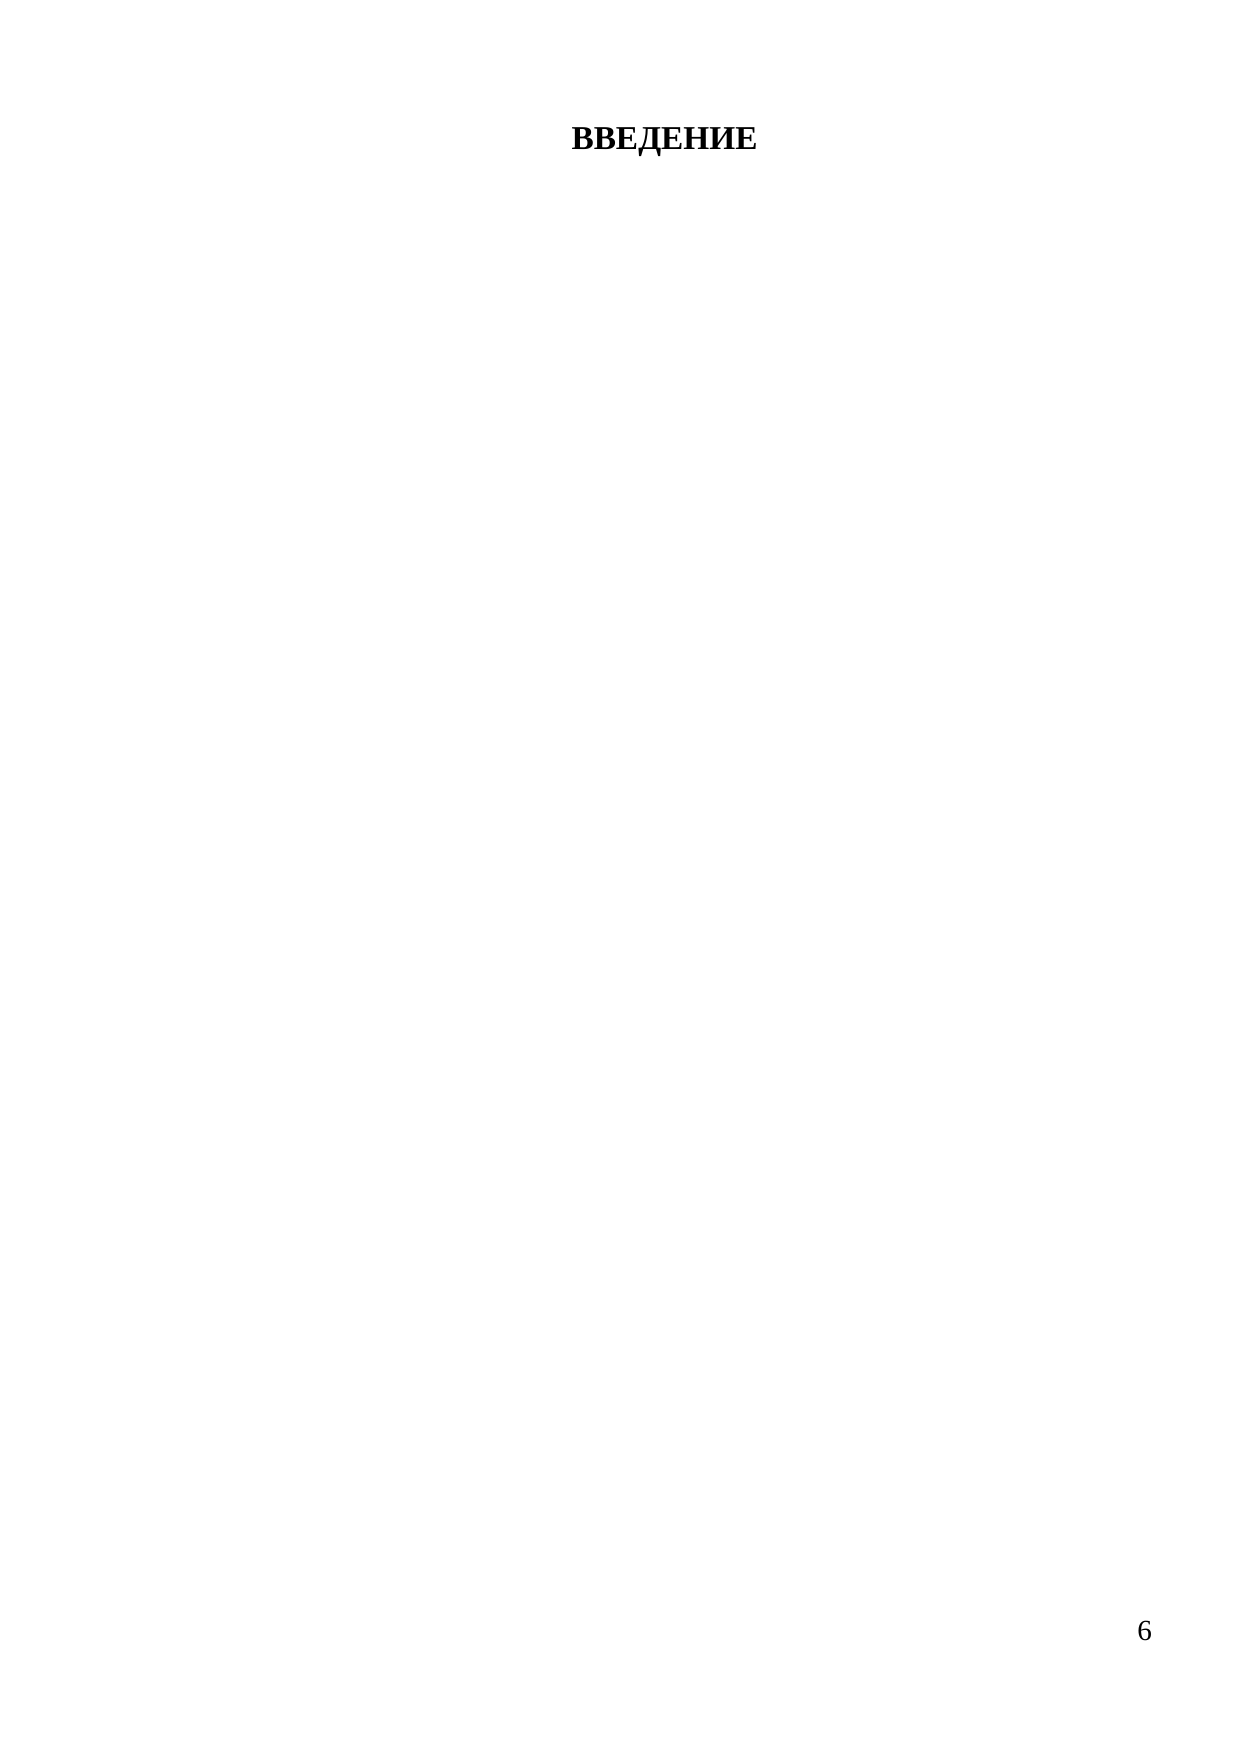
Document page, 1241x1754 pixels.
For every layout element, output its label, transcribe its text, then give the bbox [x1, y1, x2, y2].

text ВВЕДЕНИЕ [177, 118, 1152, 156]
